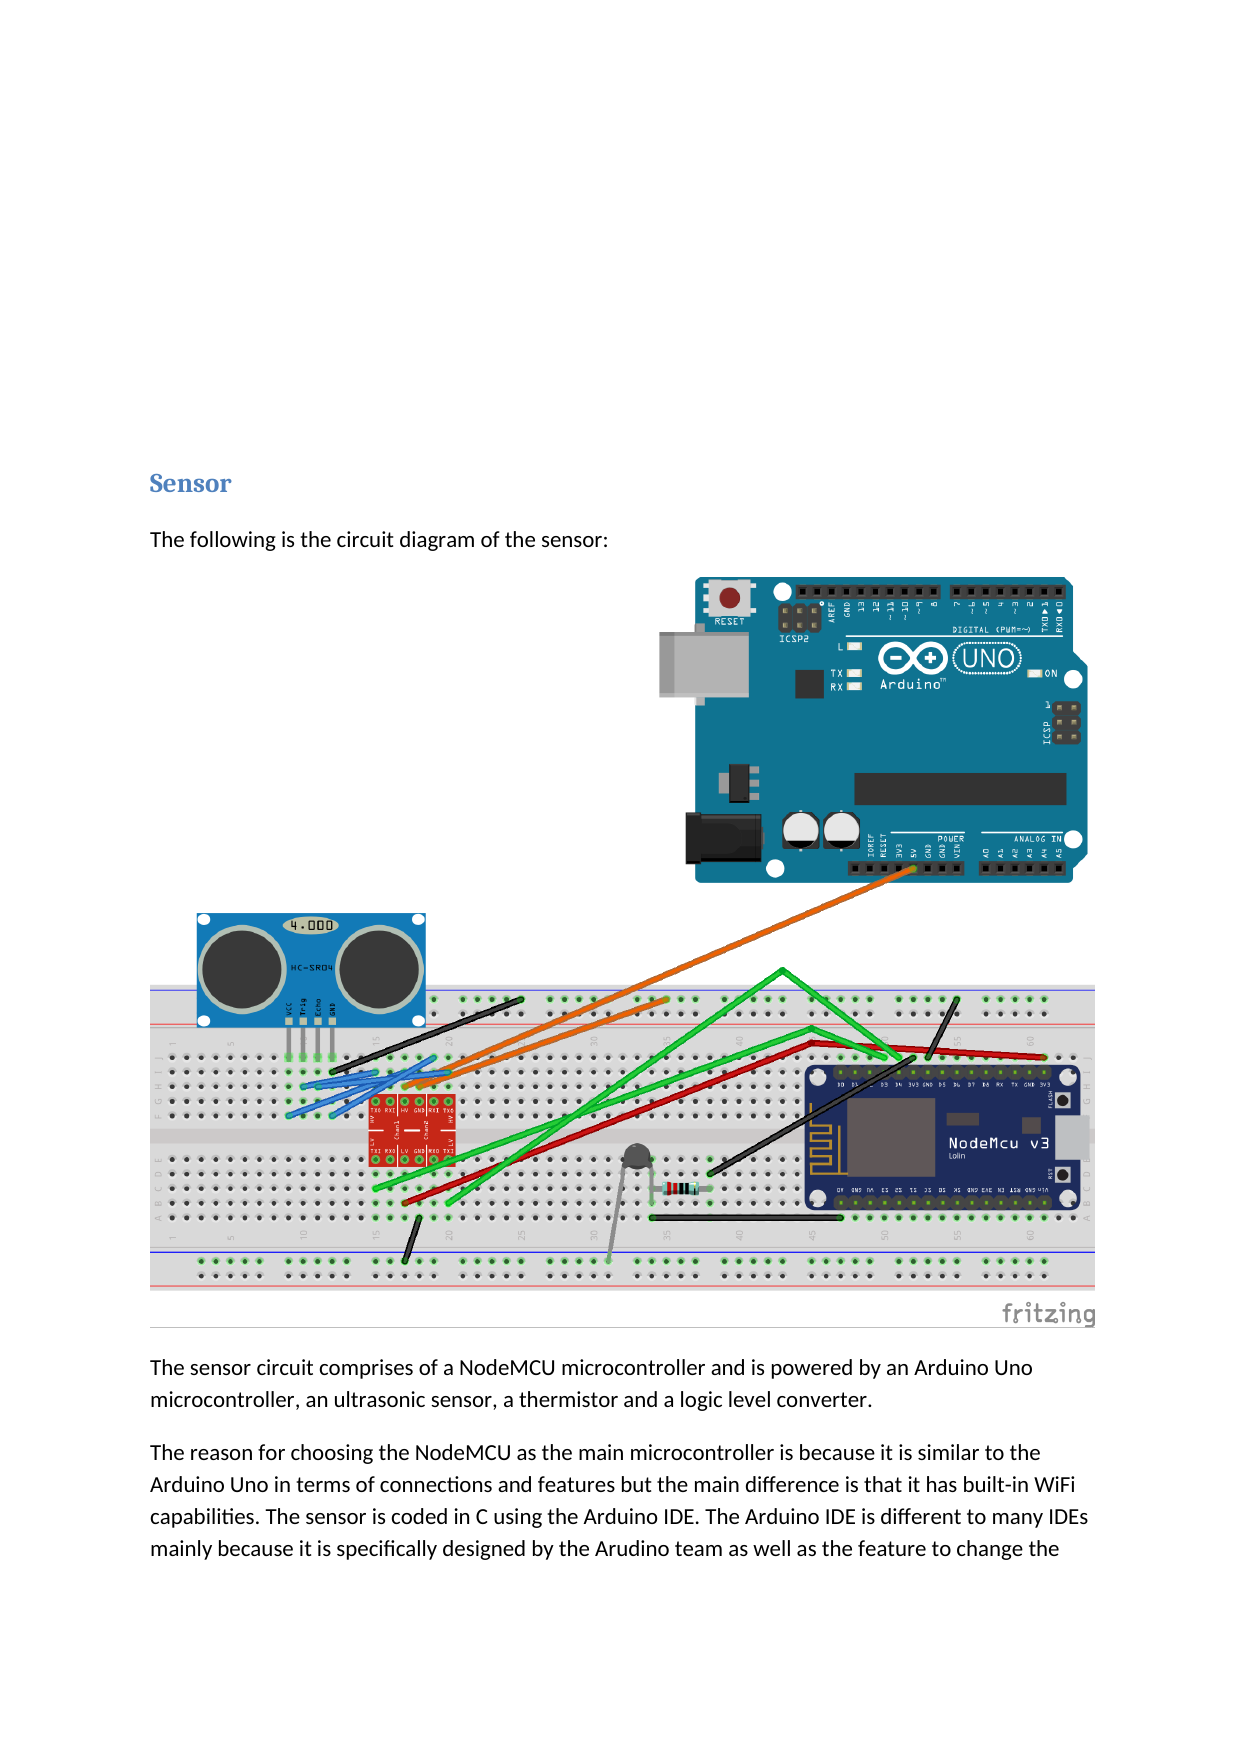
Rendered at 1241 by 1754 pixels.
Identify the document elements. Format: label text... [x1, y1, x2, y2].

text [150, 1438, 1090, 1563]
text The sensor circuit comprises of a NodeMCU microcontroller and is powered by an Arduino Uno microcontroller, an ultrasonic sensor, a thermistor and a logic level converter. [150, 1353, 1090, 1413]
picture [150, 577, 1095, 1328]
text The following is the circuit diagram of the sensor: [150, 525, 1090, 553]
text Sensor [150, 468, 1090, 499]
